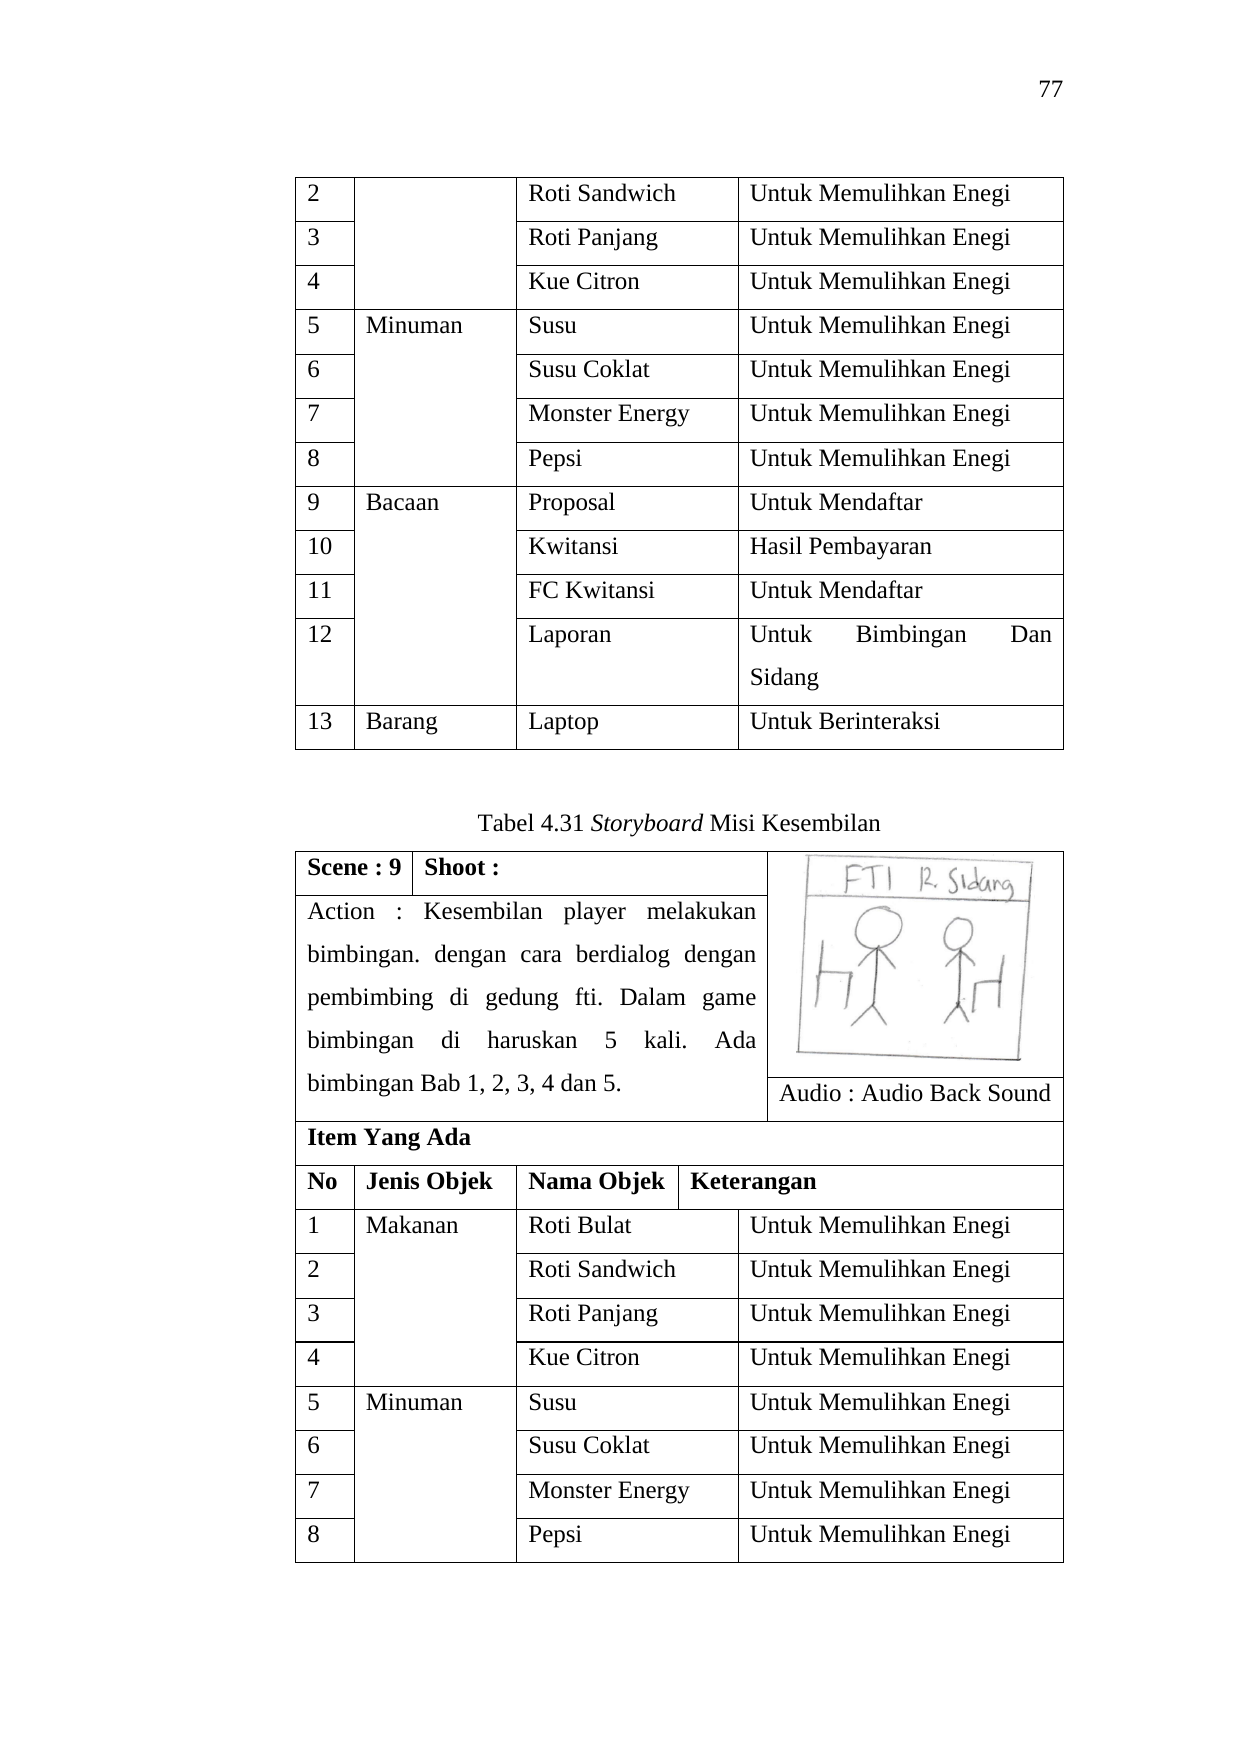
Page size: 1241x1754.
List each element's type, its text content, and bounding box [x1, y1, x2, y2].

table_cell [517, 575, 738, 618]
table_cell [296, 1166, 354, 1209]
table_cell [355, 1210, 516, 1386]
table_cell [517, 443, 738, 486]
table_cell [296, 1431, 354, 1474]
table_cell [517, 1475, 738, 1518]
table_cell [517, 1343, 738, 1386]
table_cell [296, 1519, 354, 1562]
text Tabel 4.31 Storyboard Misi Kesembilan [295, 808, 1063, 837]
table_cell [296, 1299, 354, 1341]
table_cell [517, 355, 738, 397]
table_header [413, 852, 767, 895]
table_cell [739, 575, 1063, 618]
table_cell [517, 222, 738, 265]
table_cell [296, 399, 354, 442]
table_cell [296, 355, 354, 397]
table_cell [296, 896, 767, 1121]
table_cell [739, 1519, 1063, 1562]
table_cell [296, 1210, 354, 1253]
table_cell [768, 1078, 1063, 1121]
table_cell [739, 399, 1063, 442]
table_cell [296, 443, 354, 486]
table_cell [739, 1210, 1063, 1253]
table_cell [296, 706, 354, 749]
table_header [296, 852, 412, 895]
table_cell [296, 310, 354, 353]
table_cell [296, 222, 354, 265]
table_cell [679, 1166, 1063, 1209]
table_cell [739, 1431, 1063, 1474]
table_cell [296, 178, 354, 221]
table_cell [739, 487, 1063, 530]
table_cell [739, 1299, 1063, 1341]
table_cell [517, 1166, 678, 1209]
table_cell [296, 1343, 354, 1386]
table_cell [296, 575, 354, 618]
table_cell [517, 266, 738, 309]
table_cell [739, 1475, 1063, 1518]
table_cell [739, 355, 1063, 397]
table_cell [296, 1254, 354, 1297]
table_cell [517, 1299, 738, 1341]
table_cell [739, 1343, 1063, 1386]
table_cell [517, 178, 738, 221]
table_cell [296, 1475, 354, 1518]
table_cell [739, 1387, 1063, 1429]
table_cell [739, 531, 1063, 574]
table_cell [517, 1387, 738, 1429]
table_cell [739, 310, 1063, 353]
picture [796, 854, 1035, 1061]
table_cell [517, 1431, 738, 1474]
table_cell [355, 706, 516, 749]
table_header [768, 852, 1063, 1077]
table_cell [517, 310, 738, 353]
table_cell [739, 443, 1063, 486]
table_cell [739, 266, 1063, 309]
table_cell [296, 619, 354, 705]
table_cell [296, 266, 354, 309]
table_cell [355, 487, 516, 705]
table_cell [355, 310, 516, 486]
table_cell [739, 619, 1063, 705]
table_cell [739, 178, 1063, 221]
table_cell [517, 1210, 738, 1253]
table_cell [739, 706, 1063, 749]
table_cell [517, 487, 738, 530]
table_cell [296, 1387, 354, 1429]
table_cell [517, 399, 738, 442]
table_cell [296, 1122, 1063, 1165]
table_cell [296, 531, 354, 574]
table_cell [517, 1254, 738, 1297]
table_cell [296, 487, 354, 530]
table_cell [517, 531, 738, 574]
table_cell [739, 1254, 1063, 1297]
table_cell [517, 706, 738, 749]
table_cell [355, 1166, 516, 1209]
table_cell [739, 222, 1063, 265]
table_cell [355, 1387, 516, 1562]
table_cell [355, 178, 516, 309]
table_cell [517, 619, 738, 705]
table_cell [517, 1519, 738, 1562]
